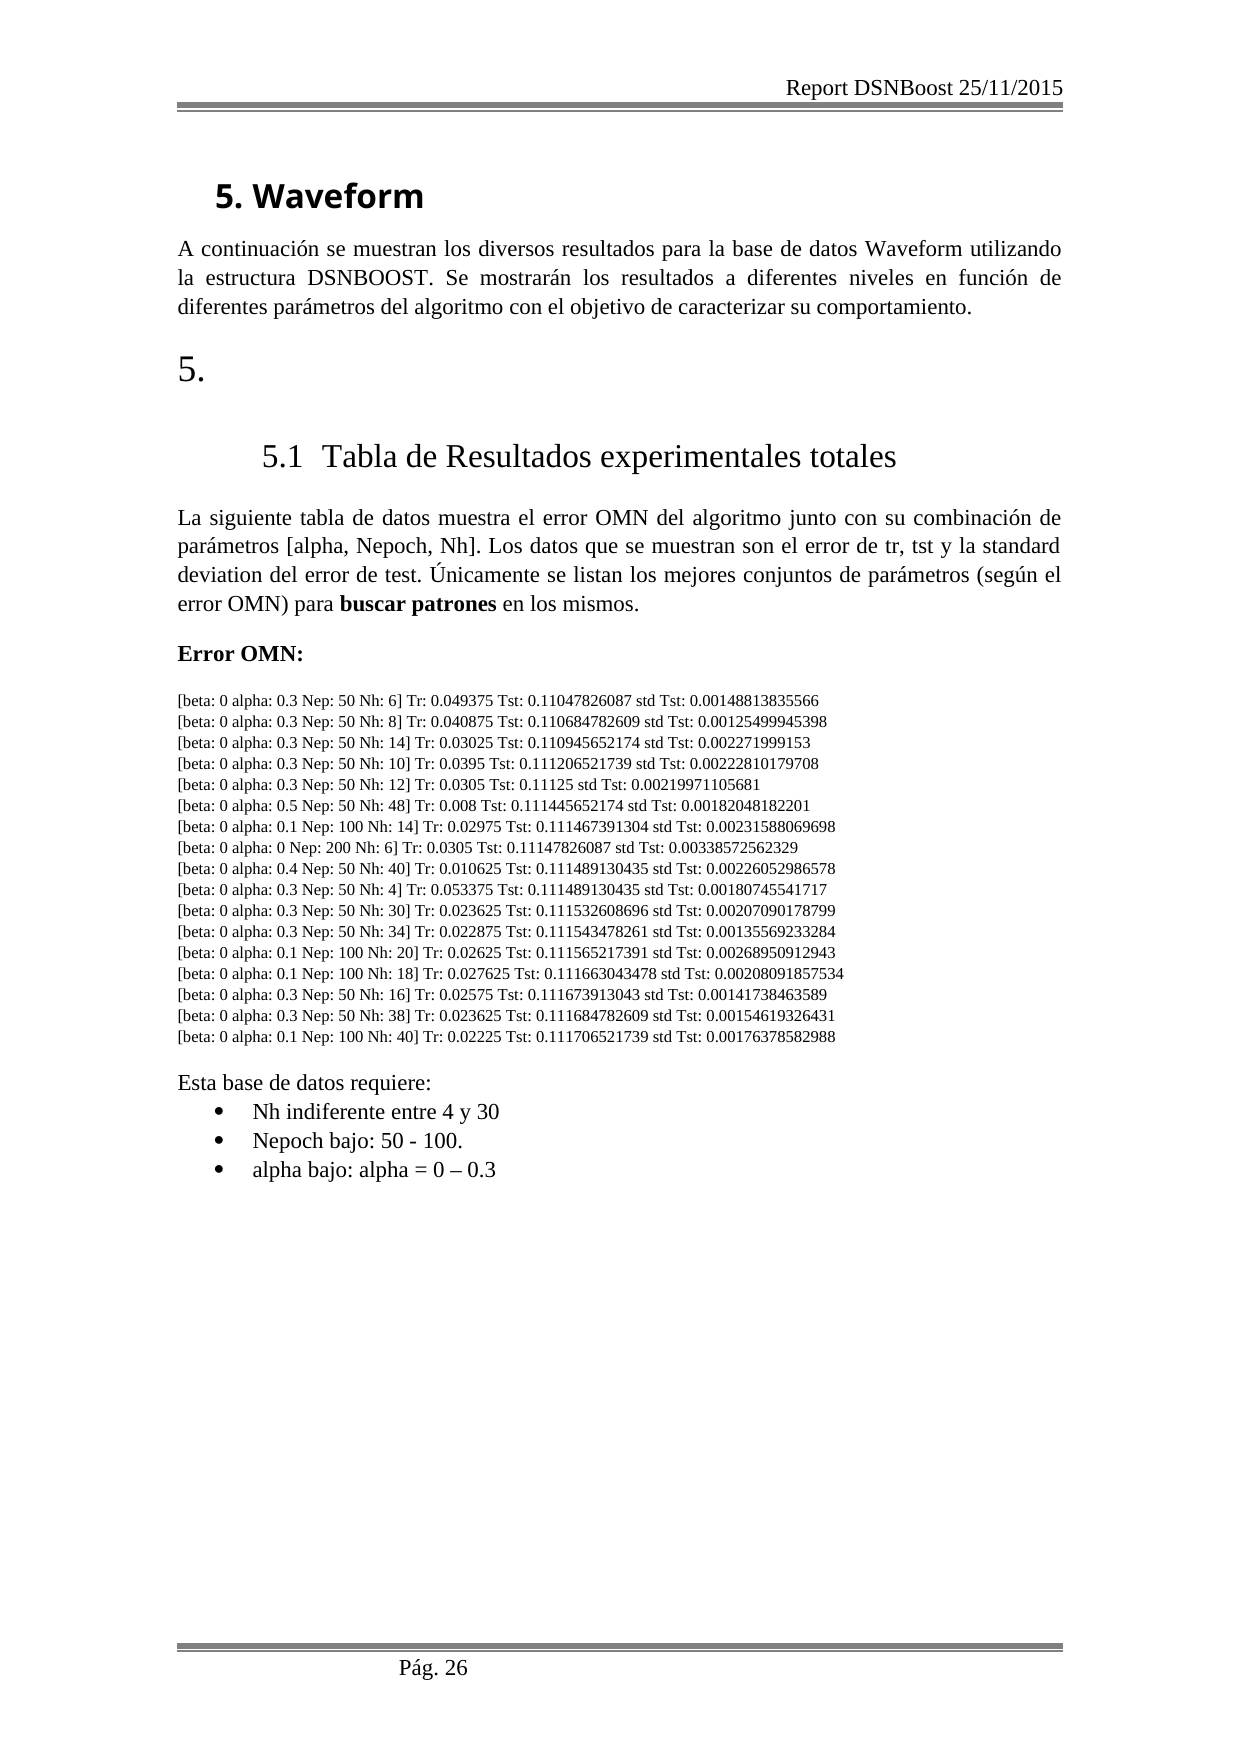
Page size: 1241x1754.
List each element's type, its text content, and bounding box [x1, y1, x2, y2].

text A continuación se muestran los diversos resultados para la base de datos Waveform utilizando la estructura DSNBOOST. Se mostrarán los resultados a diferentes niveles en función de diferentes parámetros del algoritmo con el objetivo de caracterizar su comportamiento. [177, 235, 1063, 319]
text [beta: 0 alpha: 0.1 Nep: 100 Nh: 18] Tr: 0.027625 Tst: 0.111663043478 std Tst: 0.00208091857534 [177, 964, 1063, 983]
text [beta: 0 alpha: 0.3 Nep: 50 Nh: 10] Tr: 0.0395 Tst: 0.111206521739 std Tst: 0.00222810179708 [177, 754, 1063, 773]
text [beta: 0 alpha: 0.3 Nep: 50 Nh: 8] Tr: 0.040875 Tst: 0.110684782609 std Tst: 0.00125499945398 [177, 712, 1063, 731]
text Esta base de datos requiere: [177, 1069, 1063, 1096]
list alpha bajo: alpha = 0 – 0.3 [215, 1156, 1063, 1182]
text [beta: 0 alpha: 0.3 Nep: 50 Nh: 16] Tr: 0.02575 Tst: 0.111673913043 std Tst: 0.00141738463589 [177, 985, 1063, 1004]
text La siguiente tabla de datos muestra el error OMN del algoritmo junto con su combinación de parámetros [alpha, Nepoch, Nh]. Los datos que se muestran son el error de tr, tst y la standard deviation del error de test. Únicamente se listan los mejores conjuntos de parámetros (según el error OMN) para buscar patrones en los mismos. [177, 504, 1063, 617]
text [beta: 0 alpha: 0.5 Nep: 50 Nh: 48] Tr: 0.008 Tst: 0.111445652174 std Tst: 0.00182048182201 [177, 796, 1063, 815]
text Error OMN: [177, 641, 1063, 667]
text [beta: 0 alpha: 0.3 Nep: 50 Nh: 14] Tr: 0.03025 Tst: 0.110945652174 std Tst: 0.002271999153 [177, 733, 1063, 752]
text [beta: 0 alpha: 0.3 Nep: 50 Nh: 6] Tr: 0.049375 Tst: 0.11047826087 std Tst: 0.00148813835566 [177, 691, 1063, 710]
text [beta: 0 alpha: 0.4 Nep: 50 Nh: 40] Tr: 0.010625 Tst: 0.111489130435 std Tst: 0.00226052986578 [177, 859, 1063, 878]
text [beta: 0 alpha: 0.3 Nep: 50 Nh: 12] Tr: 0.0305 Tst: 0.11125 std Tst: 0.00219971105681 [177, 775, 1063, 794]
subtitle Waveform [215, 173, 1063, 218]
text [beta: 0 alpha: 0.1 Nep: 100 Nh: 20] Tr: 0.02625 Tst: 0.111565217391 std Tst: 0.00268950912943 [177, 943, 1063, 962]
text [beta: 0 alpha: 0.3 Nep: 50 Nh: 38] Tr: 0.023625 Tst: 0.111684782609 std Tst: 0.00154619326431 [177, 1006, 1063, 1025]
list Nepoch bajo: 50 - 100. [215, 1127, 1063, 1153]
subtitle Tabla de Resultados experimentales totales [262, 437, 1063, 475]
text [beta: 0 alpha: 0 Nep: 200 Nh: 6] Tr: 0.0305 Tst: 0.11147826087 std Tst: 0.00338572562329 [177, 838, 1063, 857]
list Nh indiferente entre 4 y 30 [215, 1098, 1063, 1124]
text [beta: 0 alpha: 0.3 Nep: 50 Nh: 30] Tr: 0.023625 Tst: 0.111532608696 std Tst: 0.00207090178799 [177, 901, 1063, 920]
text [beta: 0 alpha: 0.1 Nep: 100 Nh: 40] Tr: 0.02225 Tst: 0.111706521739 std Tst: 0.00176378582988 [177, 1027, 1063, 1046]
text [beta: 0 alpha: 0.3 Nep: 50 Nh: 4] Tr: 0.053375 Tst: 0.111489130435 std Tst: 0.00180745541717 [177, 880, 1063, 899]
text [beta: 0 alpha: 0.3 Nep: 50 Nh: 34] Tr: 0.022875 Tst: 0.111543478261 std Tst: 0.00135569233284 [177, 922, 1063, 941]
text [beta: 0 alpha: 0.1 Nep: 100 Nh: 14] Tr: 0.02975 Tst: 0.111467391304 std Tst: 0.00231588069698 [177, 817, 1063, 836]
